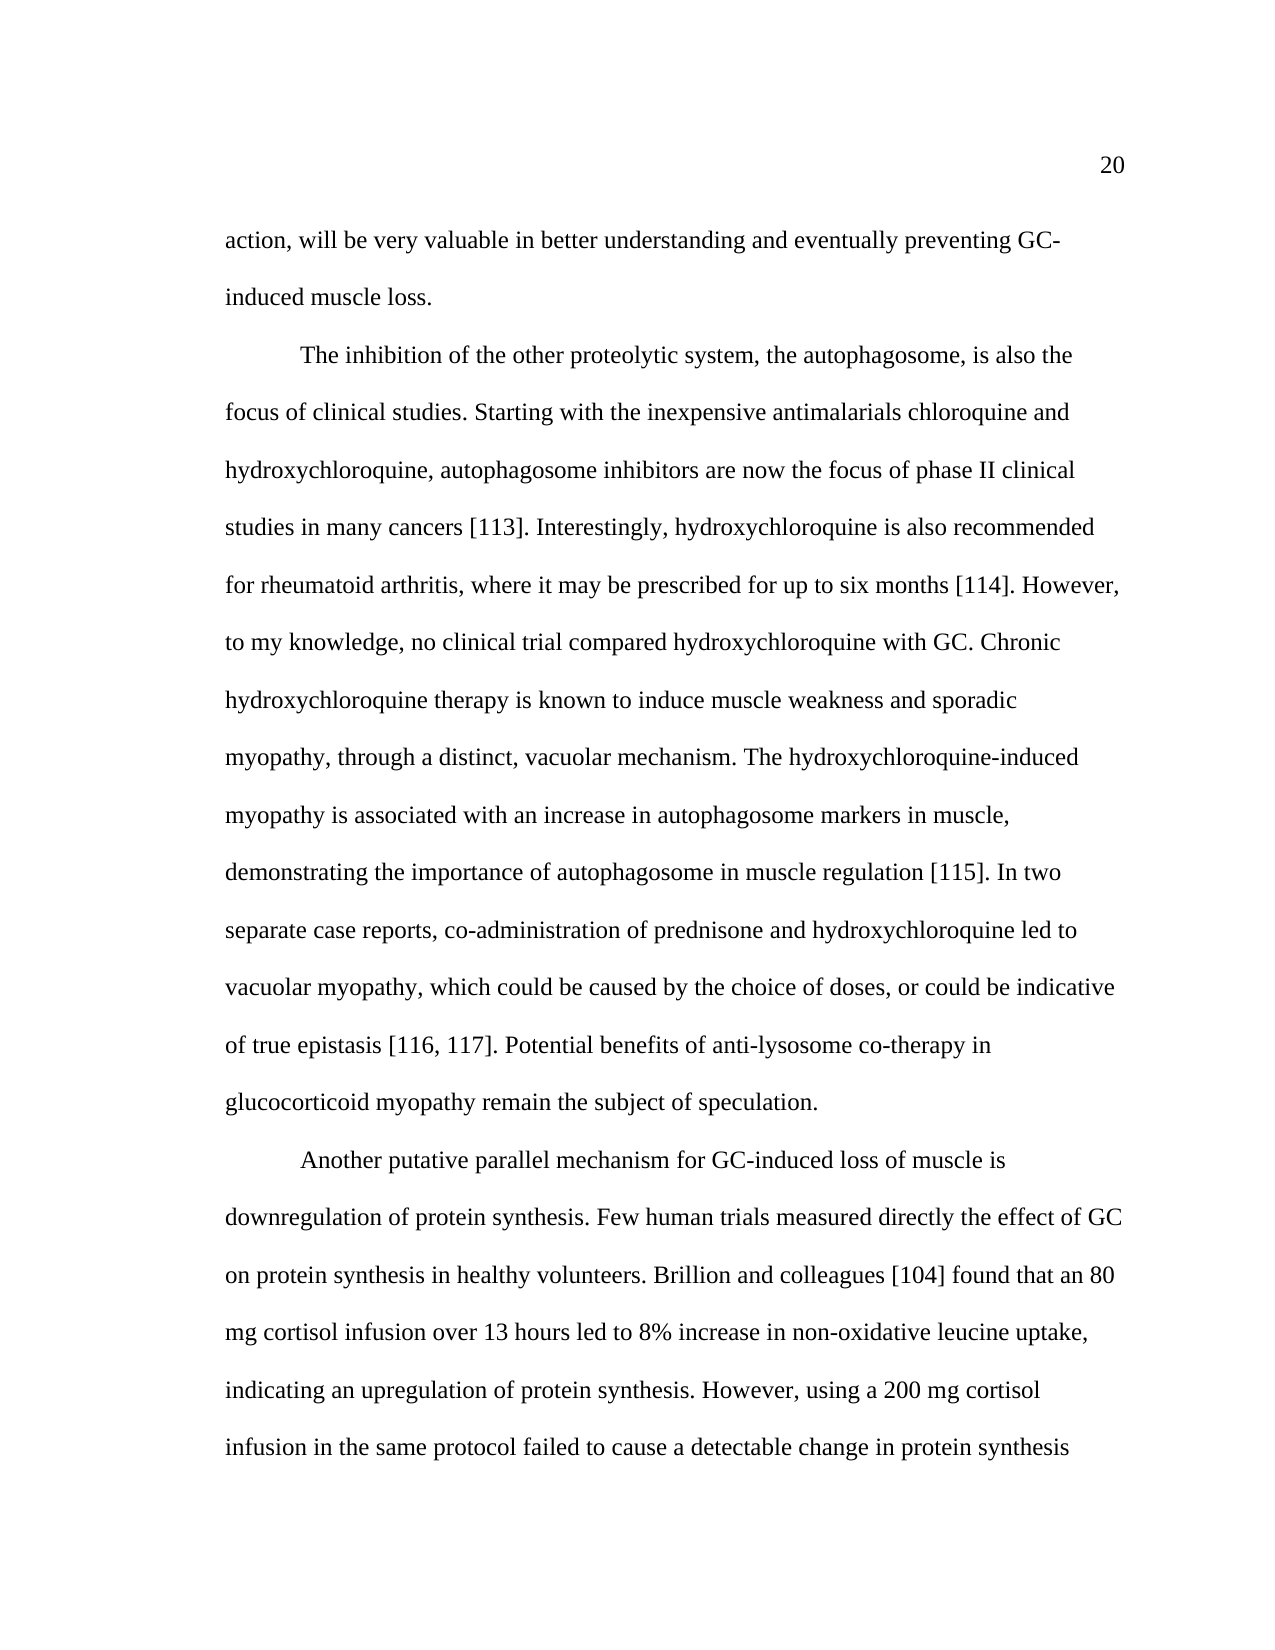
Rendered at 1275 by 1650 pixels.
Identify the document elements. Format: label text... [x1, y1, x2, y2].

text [225, 1145, 1125, 1461]
text The inhibition of the other proteolytic system, the autophagosome, is also the focus of clinical studies. Starting with the inexpensive antimalarials chloroquine and hydroxychloroquine, autophagosome inhibitors are now the focus of phase II clinical studies in many cancers [113]. Interestingly, hydroxychloroquine is also recommended for rheumatoid arthritis, where it may be prescribed for up to six months [114]. However, to my knowledge, no clinical trial compared hydroxychloroquine with GC. Chronic hydroxychloroquine therapy is known to induce muscle weakness and sporadic myopathy, through a distinct, vacuolar mechanism. The hydroxychloroquine-induced myopathy is associated with an increase in autophagosome markers in muscle, demonstrating the importance of autophagosome in muscle regulation [115]. In two separate case reports, co-administration of prednisone and hydroxychloroquine led to vacuolar myopathy, which could be caused by the choice of doses, or could be indicative of true epistasis [116, 117]. Potential benefits of anti-lysosome co-therapy in glucocorticoid myopathy remain the subject of speculation. [225, 340, 1125, 1116]
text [225, 225, 1125, 311]
